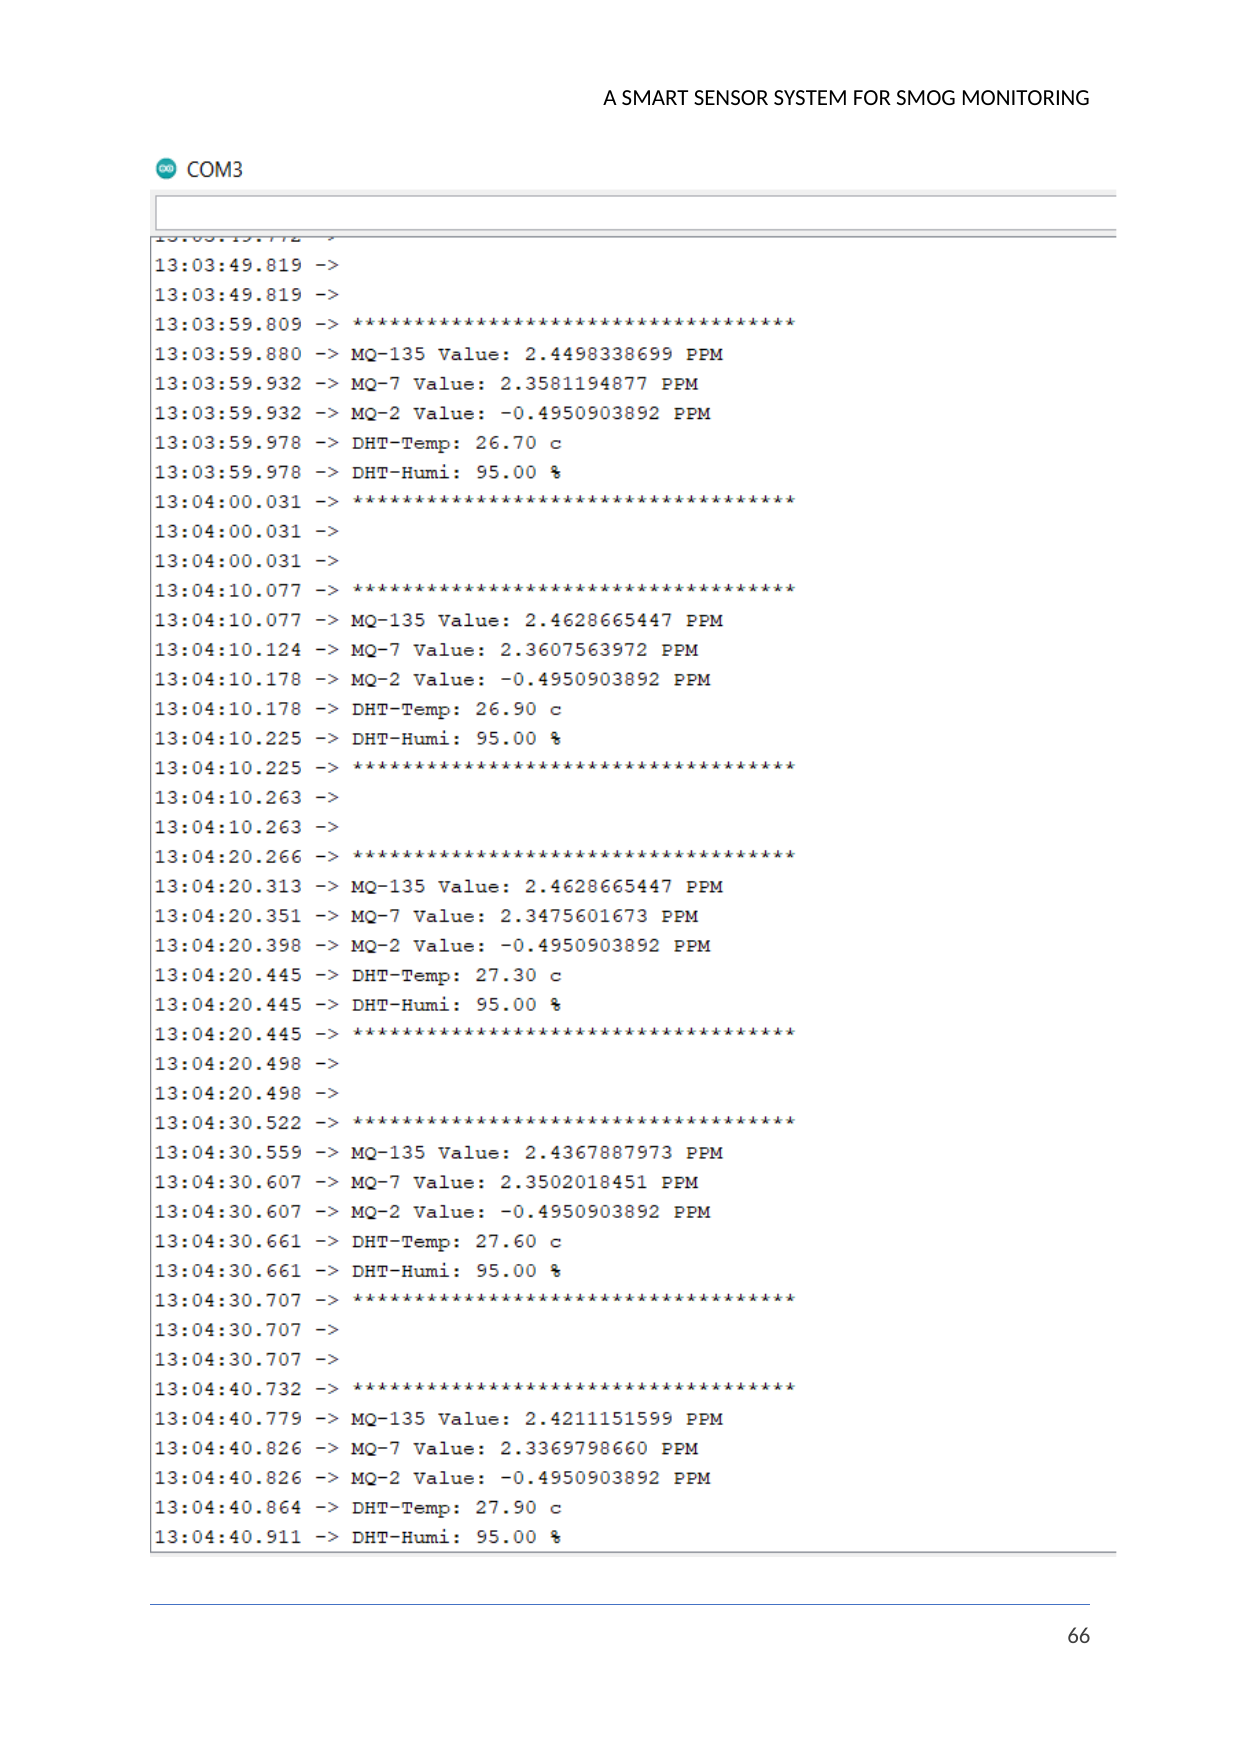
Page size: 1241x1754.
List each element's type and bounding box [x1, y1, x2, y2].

picture [150, 150, 1117, 1557]
